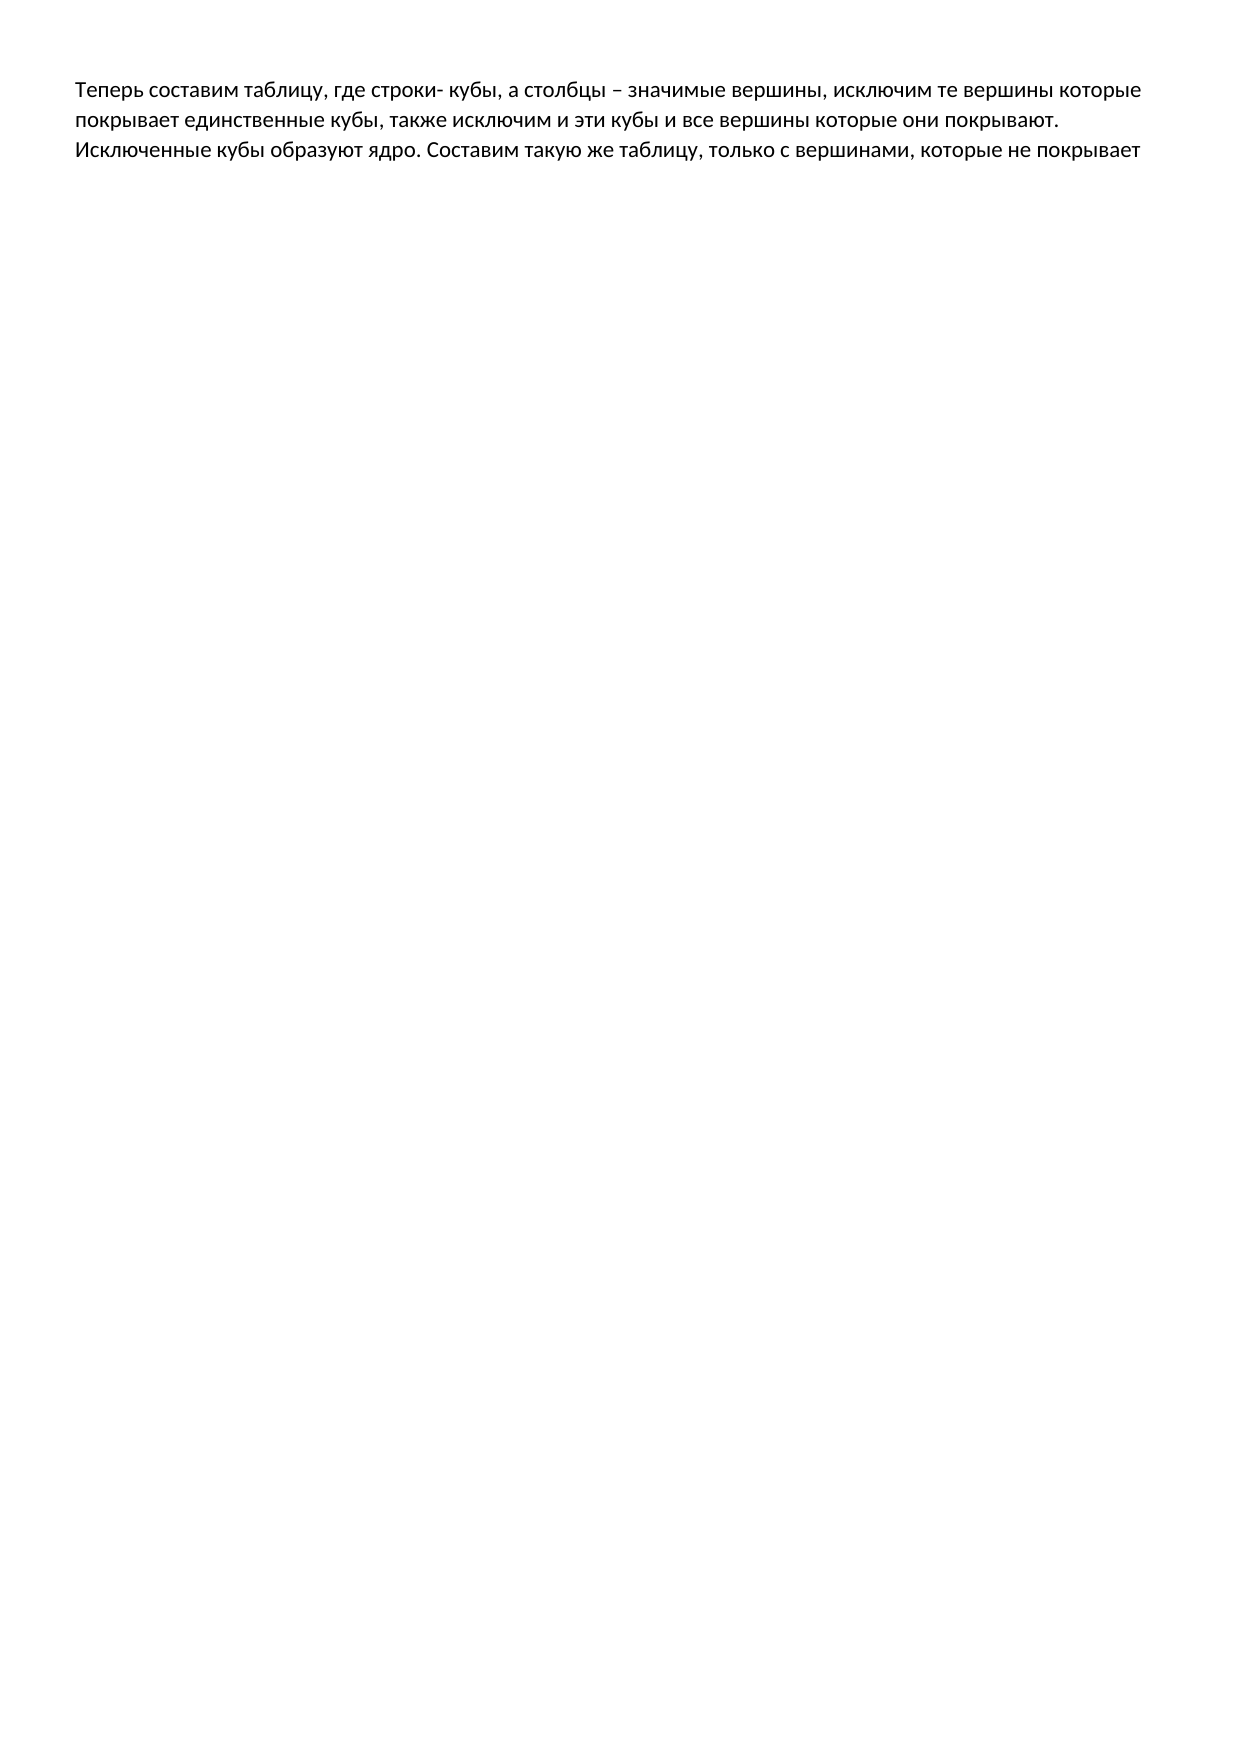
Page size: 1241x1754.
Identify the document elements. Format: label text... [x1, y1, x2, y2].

text Теперь составим таблицу, где строки- кубы, а столбцы – значимые вершины, исключим те вершины которые покрывает единственные кубы, также исключим и эти кубы и все вершины которые они покрывают. Исключенные кубы образуют ядро. Составим такую же таблицу, только с вершинами, которые не покрывает ядро. С помощью записи условий покрытия обнаружим 6 минимальных форм. [75, 75, 1165, 163]
